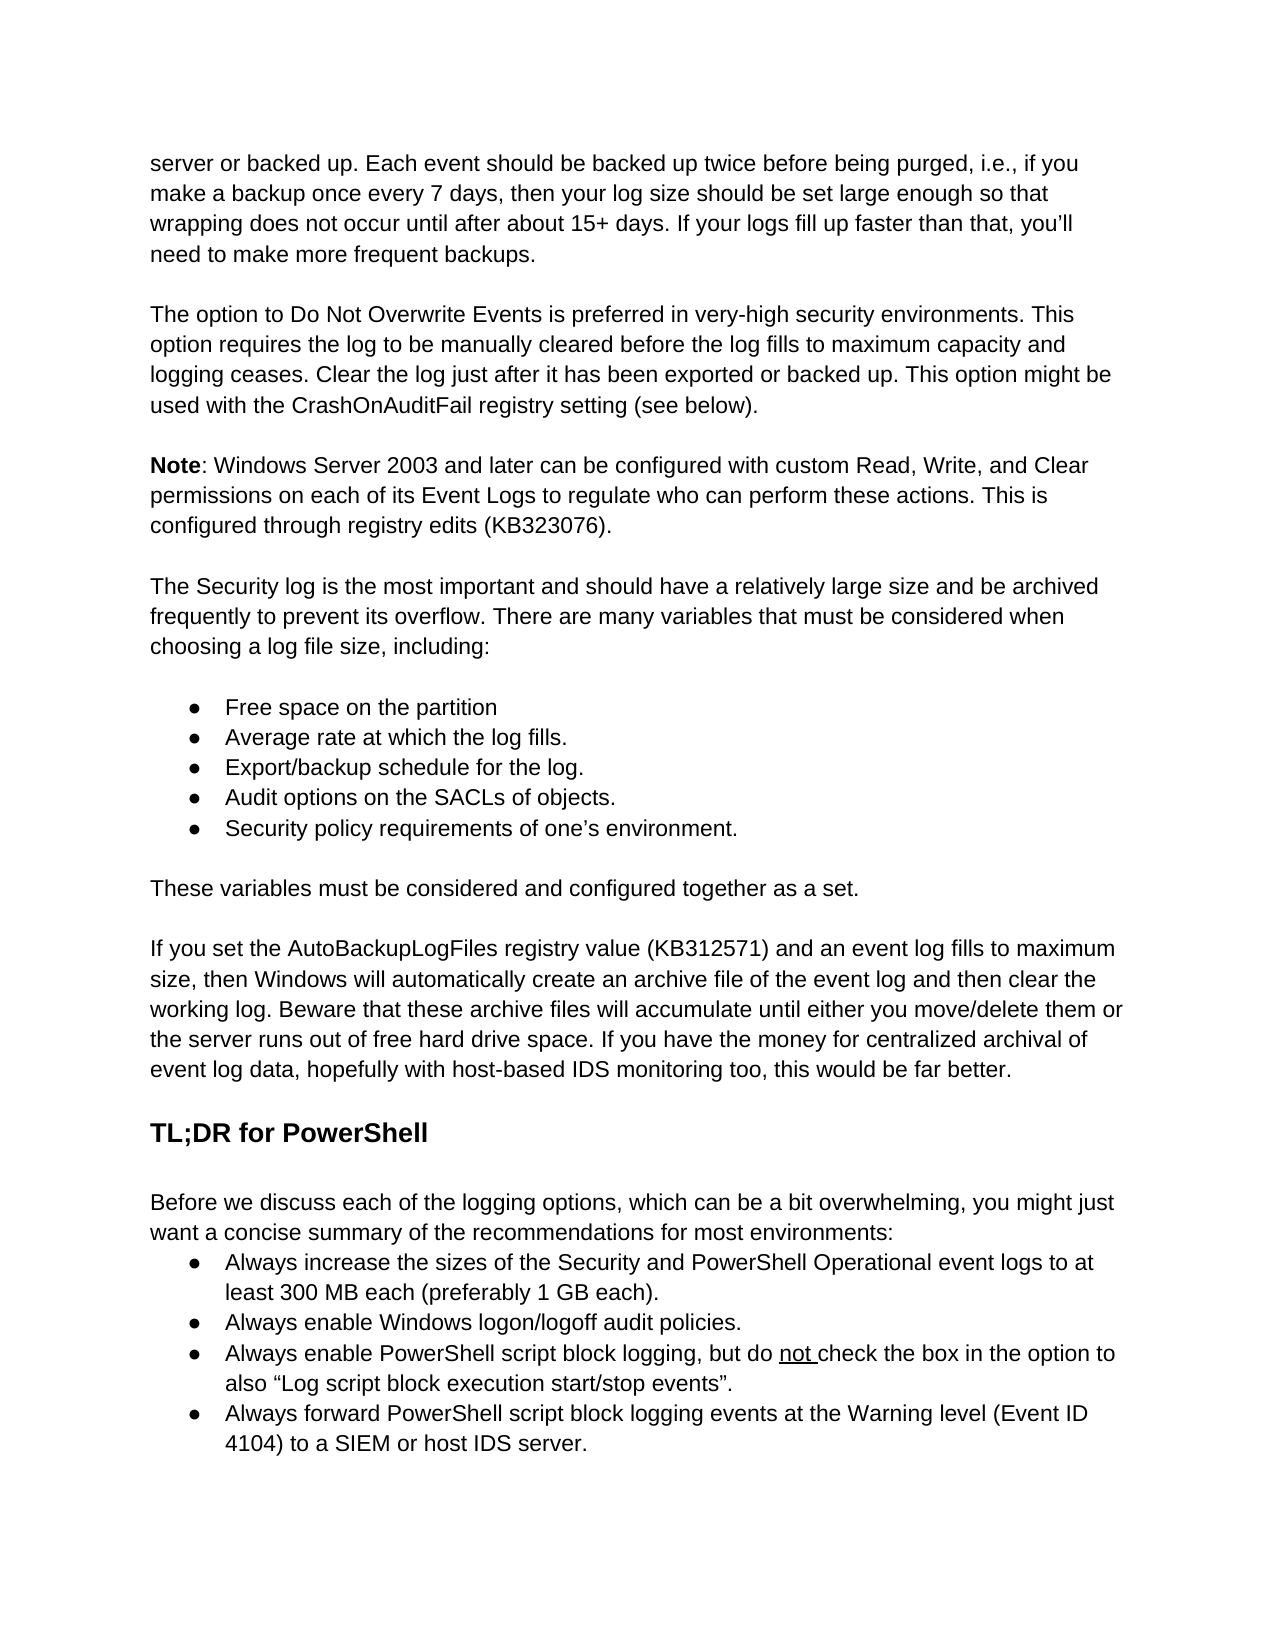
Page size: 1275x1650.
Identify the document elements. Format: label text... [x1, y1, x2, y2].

list Always enable PowerShell script block logging, but do not check the box in the option to also “Log script block execution start/stop events”. [187, 1339, 1125, 1396]
text These variables must be considered and configured together as a set. [150, 875, 1125, 901]
list Export/backup schedule for the log. [187, 754, 1125, 781]
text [150, 150, 1125, 267]
text The Security log is the most important and should have a relatively large size and be archived frequently to prevent its overflow. There are many variables that must be considered when choosing a log file size, including: [150, 573, 1125, 660]
list Average rate at which the log fills. [187, 724, 1125, 750]
list Audit options on the SACLs of objects. [187, 784, 1125, 811]
text If you set the AutoBackupLogFiles registry value (KB312571) and an event log fills to maximum size, then Windows will automatically create an archive file of the event log and then clear the working log. Beware that these archive files will accumulate until either you move/delete them or the server runs out of free hard drive space. If you have the money for centralized archival of event log data, hopefully with host-based IDS monitoring too, this would be far better. [150, 935, 1125, 1083]
list Free space on the partition [187, 694, 1125, 720]
text Note: Windows Server 2003 and later can be configured with custom Read, Write, and Clear permissions on each of its Event Logs to regulate who can perform these actions. This is configured through registry edits (KB323076). [150, 452, 1125, 539]
text TL;DR for PowerShell [150, 1117, 1125, 1148]
list Always forward PowerShell script block logging events at the Warning level (Event ID 4104) to a SIEM or host IDS server. [187, 1400, 1125, 1457]
text Before we discuss each of the logging options, which can be a bit overwhelming, you might just want a concise summary of the recommendations for most environments: [150, 1188, 1125, 1245]
list Always enable Windows logon/logoff audit policies. [187, 1309, 1125, 1336]
text The option to Do Not Overwrite Events is preferred in very-high security environments. This option requires the log to be manually cleared before the log fills to maximum capacity and logging ceases. Clear the log just after it has been exported or backed up. This option might be used with the CrashOnAuditFail registry setting (see below). [150, 301, 1125, 418]
list Security policy requirements of one’s environment. [187, 814, 1125, 841]
list Always increase the sizes of the Security and PowerShell Operational event logs to at least 300 MB each (preferably 1 GB each). [187, 1249, 1125, 1306]
